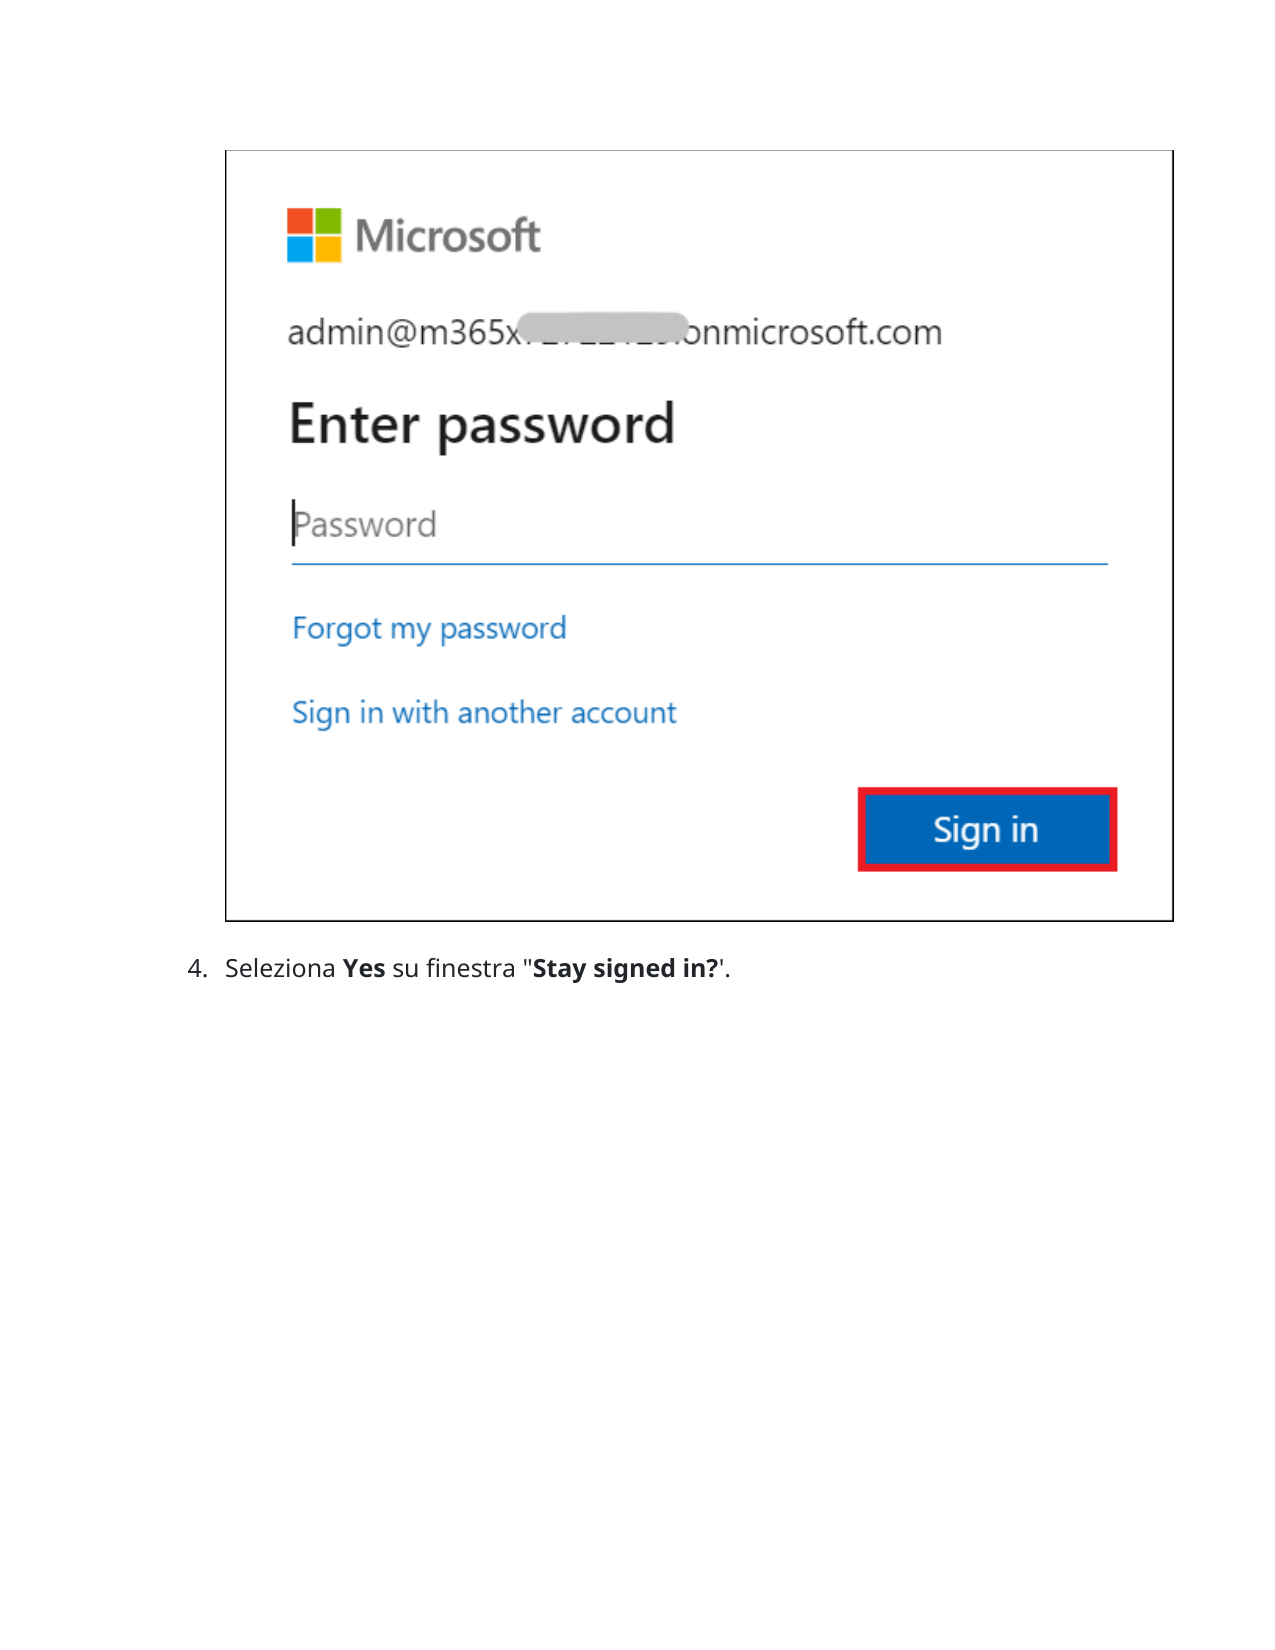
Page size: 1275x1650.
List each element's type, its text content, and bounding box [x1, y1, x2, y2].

list Seleziona Yes su finestra "Stay signed in?'. [187, 951, 1125, 985]
picture [225, 150, 1174, 922]
